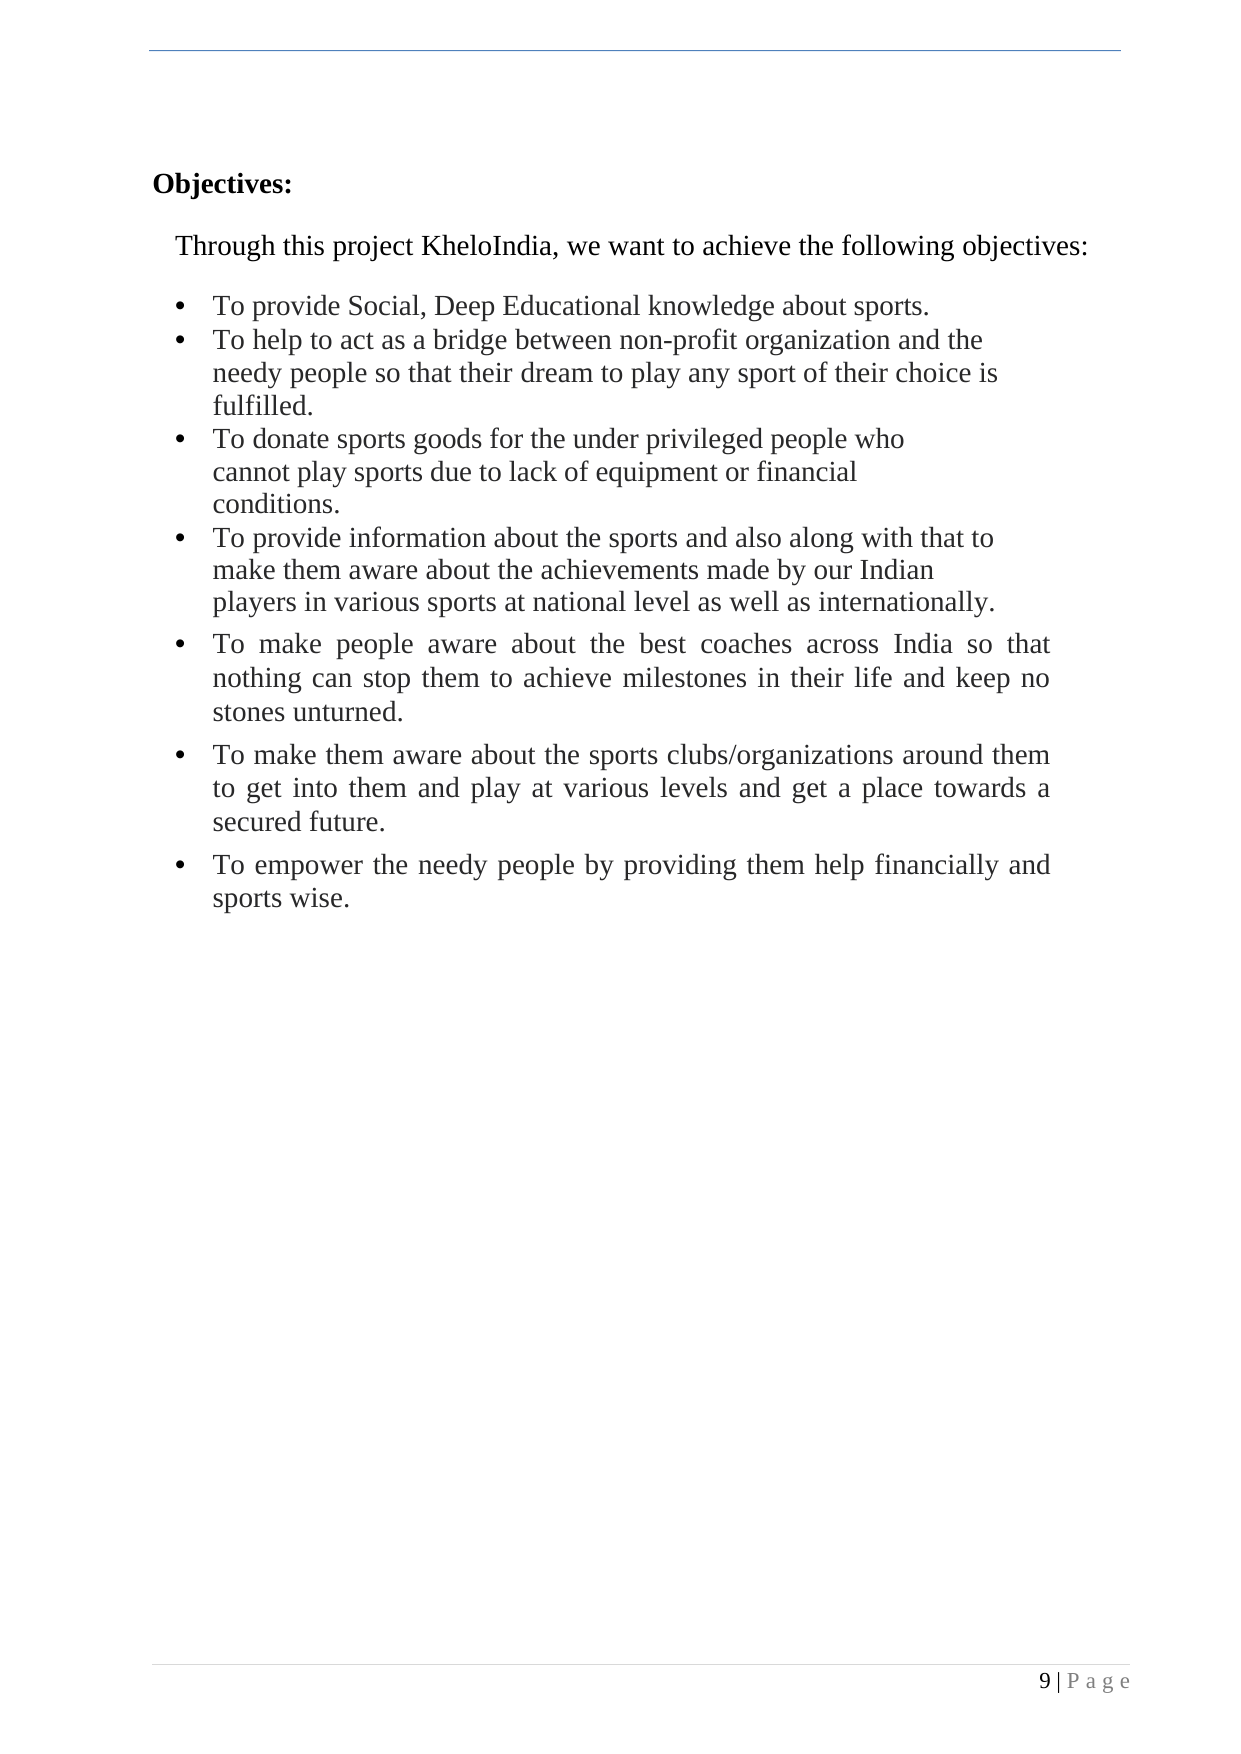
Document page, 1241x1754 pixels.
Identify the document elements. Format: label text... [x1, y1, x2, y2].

list To provide Social, Deep Educational knowledge about sports. [175, 289, 989, 322]
list To provide information about the sports and also along with that to make them aware about the achievements made by our Indian players in various sports at national level as well as internationally. [175, 522, 1022, 617]
text Through this project KheloIndia, we want to achieve the following objectives: [175, 233, 1130, 261]
list To make people aware about the best coaches across India so that nothing can stop them to achieve milestones in their life and keep no stones unturned. [175, 627, 1051, 727]
list To donate sports goods for the under privileged people who cannot play sports due to lack of equipment or financial conditions. [175, 423, 960, 519]
list To empower the needy people by providing them help financially and sports wise. [175, 847, 1051, 914]
list To make them aware about the sports clubs/organizations around them to get into them and play at various levels and get a place towards a secured future. [175, 737, 1051, 837]
list To help to act as a bridge between non-profit organization and the needy people so that their dream to play any sport of their choice is fulfilled. [175, 323, 1046, 422]
subtitle Objectives: [152, 166, 1130, 199]
